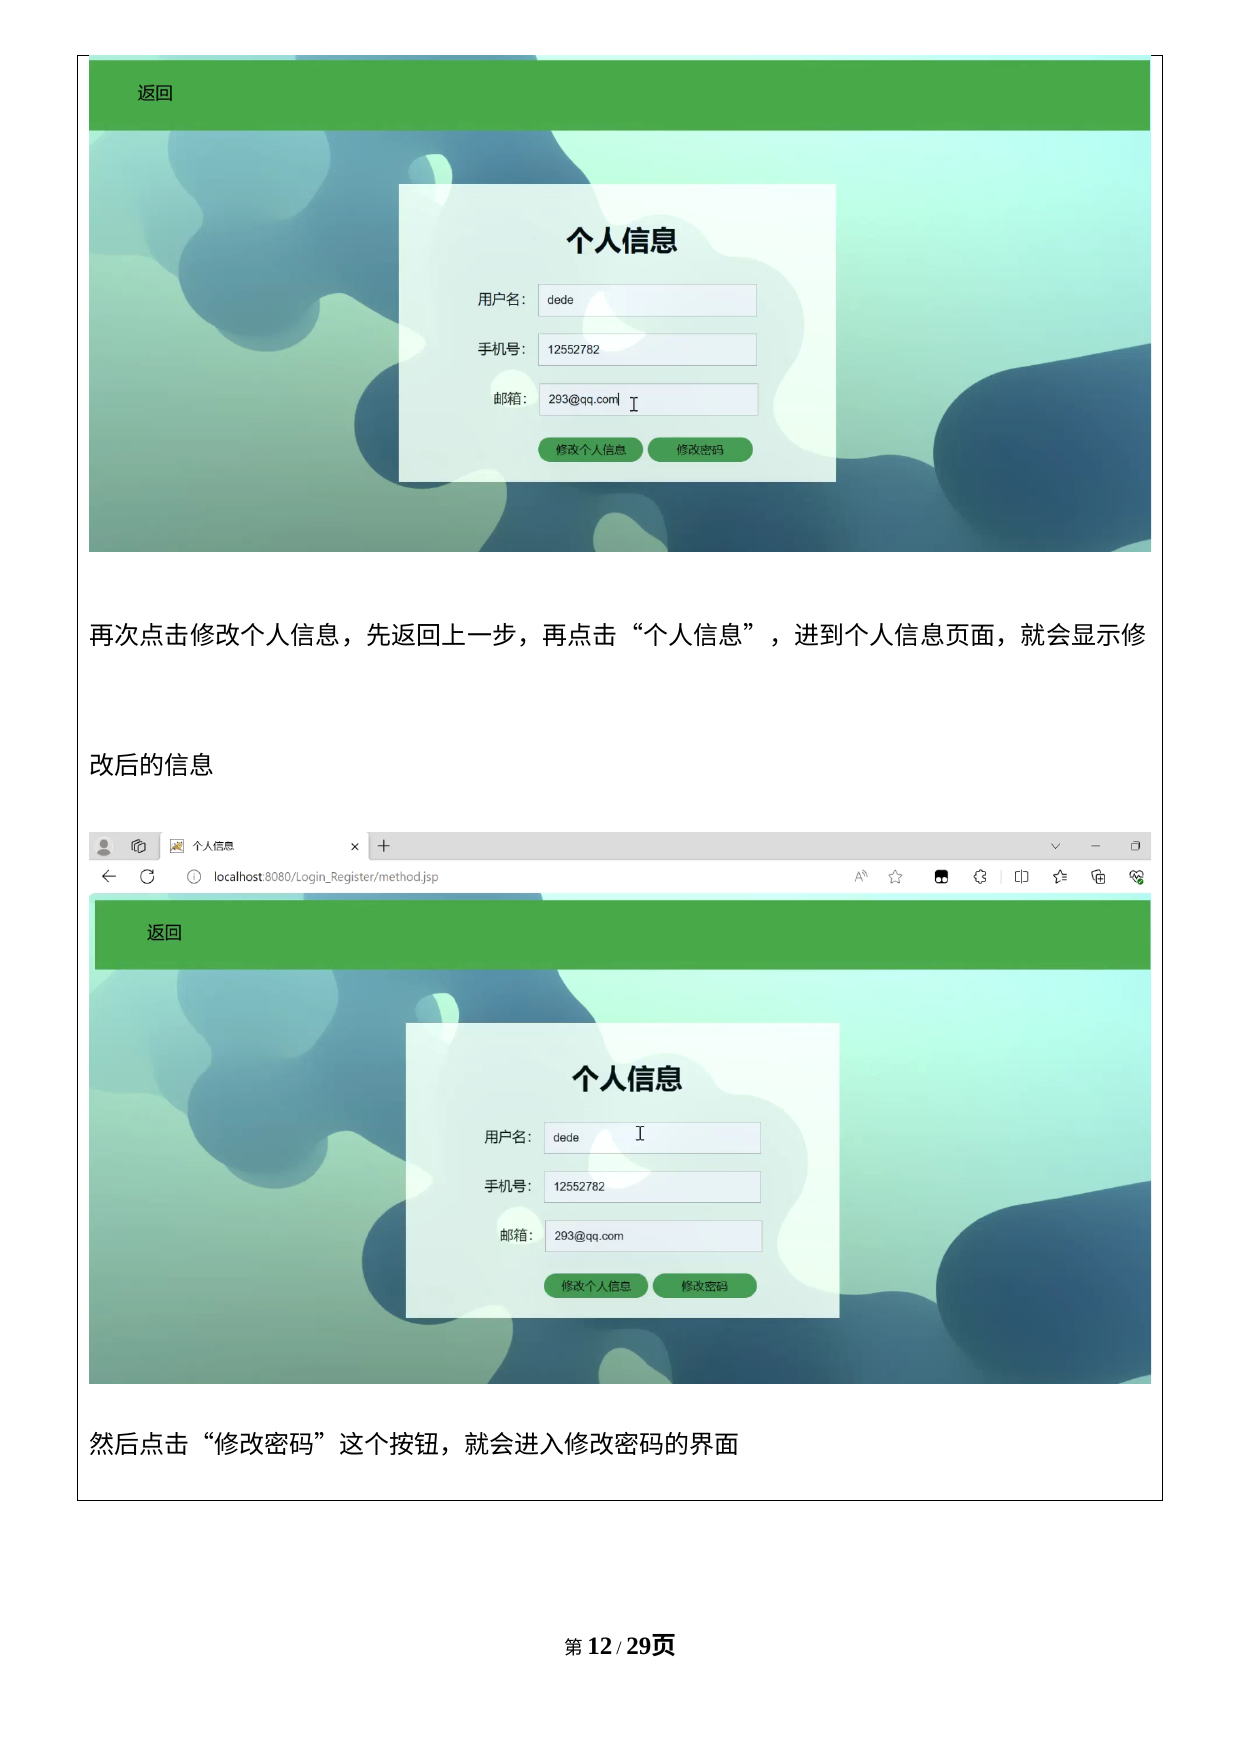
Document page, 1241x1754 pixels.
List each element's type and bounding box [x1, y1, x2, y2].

picture [89, 832, 1152, 1384]
picture [89, 55, 1152, 552]
table_header [78, 56, 1162, 1500]
